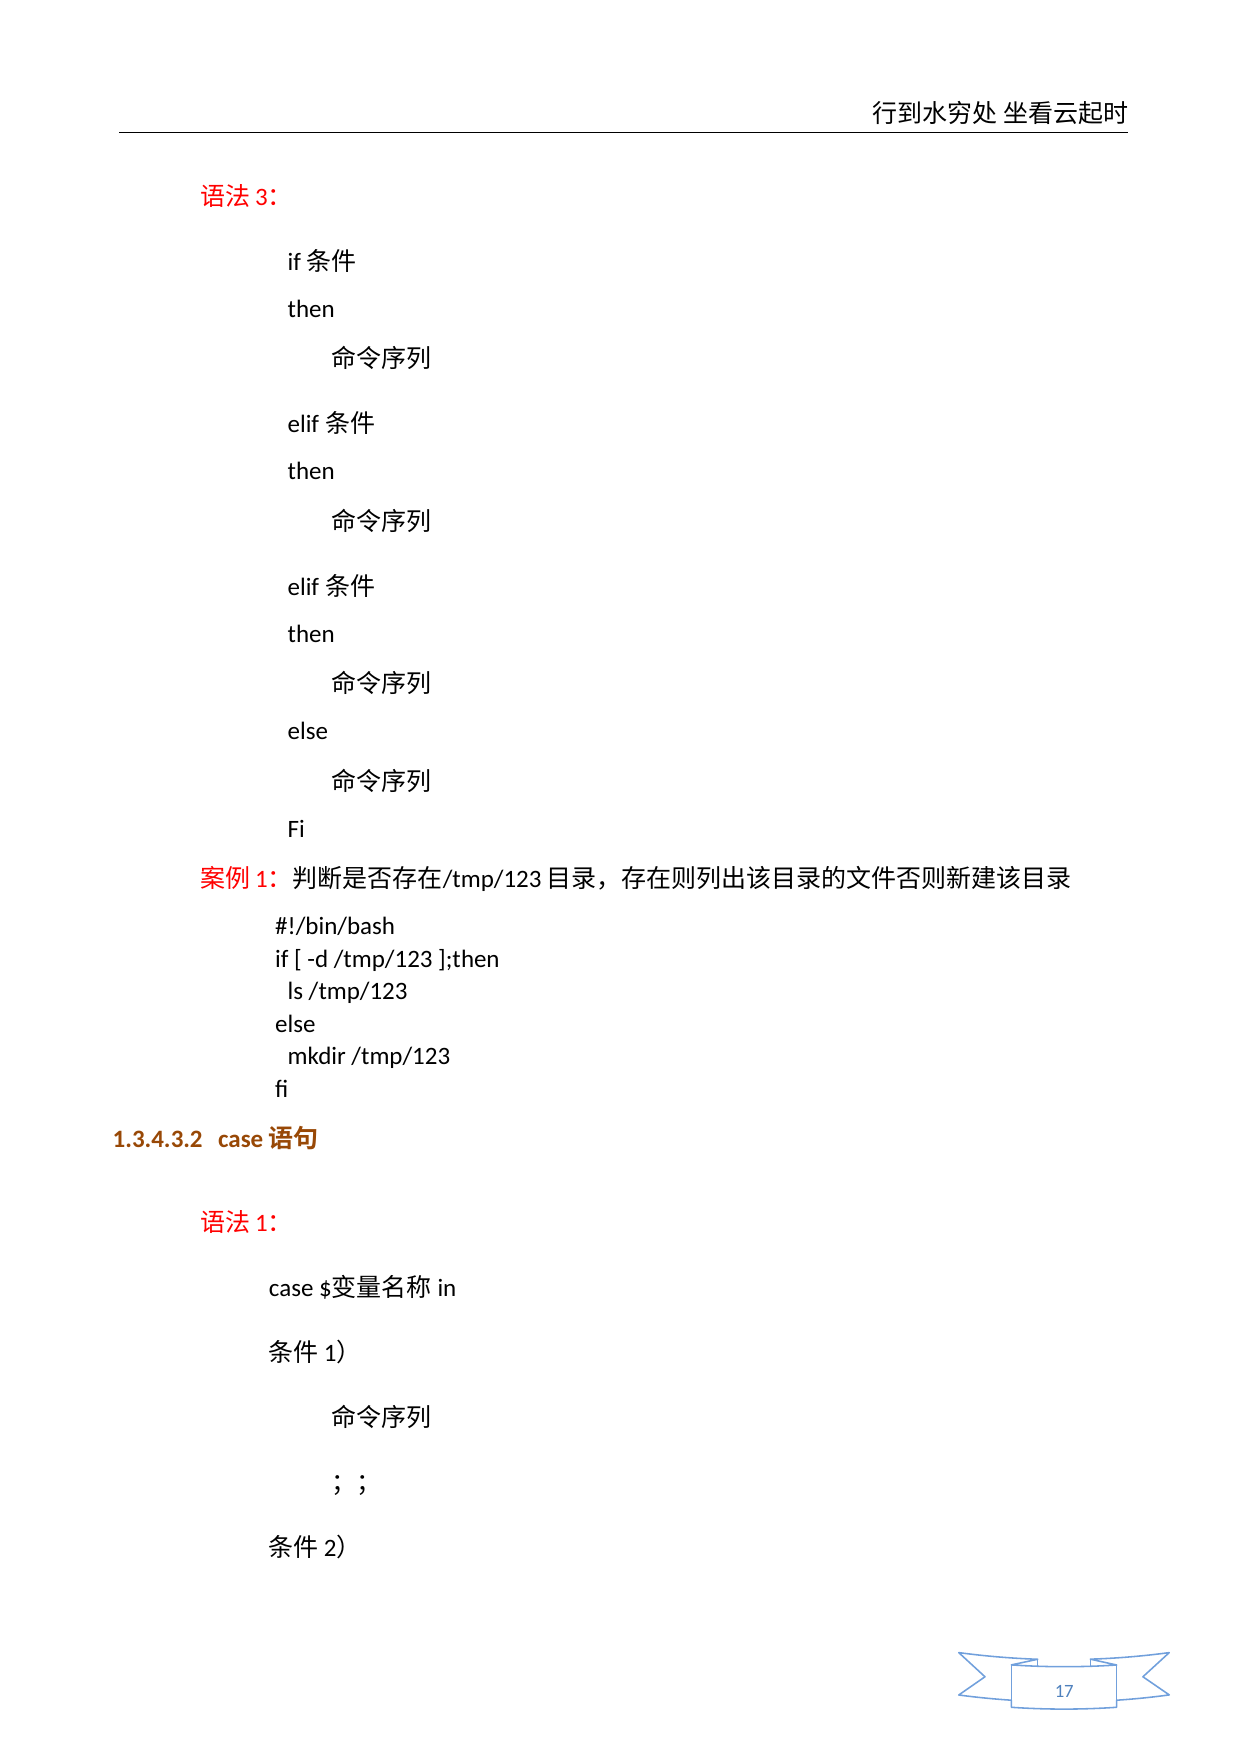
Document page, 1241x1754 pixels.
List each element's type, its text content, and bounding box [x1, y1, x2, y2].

subtitle case语句 [112, 1104, 1128, 1169]
text 命令序列 [200, 487, 1128, 552]
text 案例1：判断是否存在/tmp/123目录，存在则列出该目录的文件否则新建该目录 [200, 844, 1128, 909]
text 语法1： [200, 1188, 1128, 1253]
text then [200, 454, 1128, 487]
text 条件2） [269, 1513, 1128, 1578]
text 条件1） [269, 1318, 1128, 1383]
text then [200, 617, 1128, 649]
text else [275, 1007, 1128, 1039]
text #!/bin/bash [275, 909, 1128, 942]
text case $变量名称 in [269, 1253, 1128, 1318]
text 命令序列 [200, 747, 1128, 812]
text elif 条件 [200, 389, 1128, 454]
text if 条件 [244, 227, 1128, 292]
text 命令序列 [200, 649, 1128, 714]
text mkdir /tmp/123 [275, 1039, 1128, 1072]
text elif 条件 [200, 552, 1128, 617]
text 语法3： [200, 162, 1128, 227]
text else [200, 714, 1128, 747]
text fi [275, 1072, 1128, 1104]
text ls /tmp/123 [275, 974, 1128, 1007]
text 命令序列 [200, 324, 1128, 389]
text ；； [269, 1448, 1128, 1513]
text then [200, 292, 1128, 324]
text if [ -d /tmp/123 ];then [275, 942, 1128, 974]
text Fi [200, 812, 1128, 844]
text 命令序列 [269, 1383, 1128, 1448]
